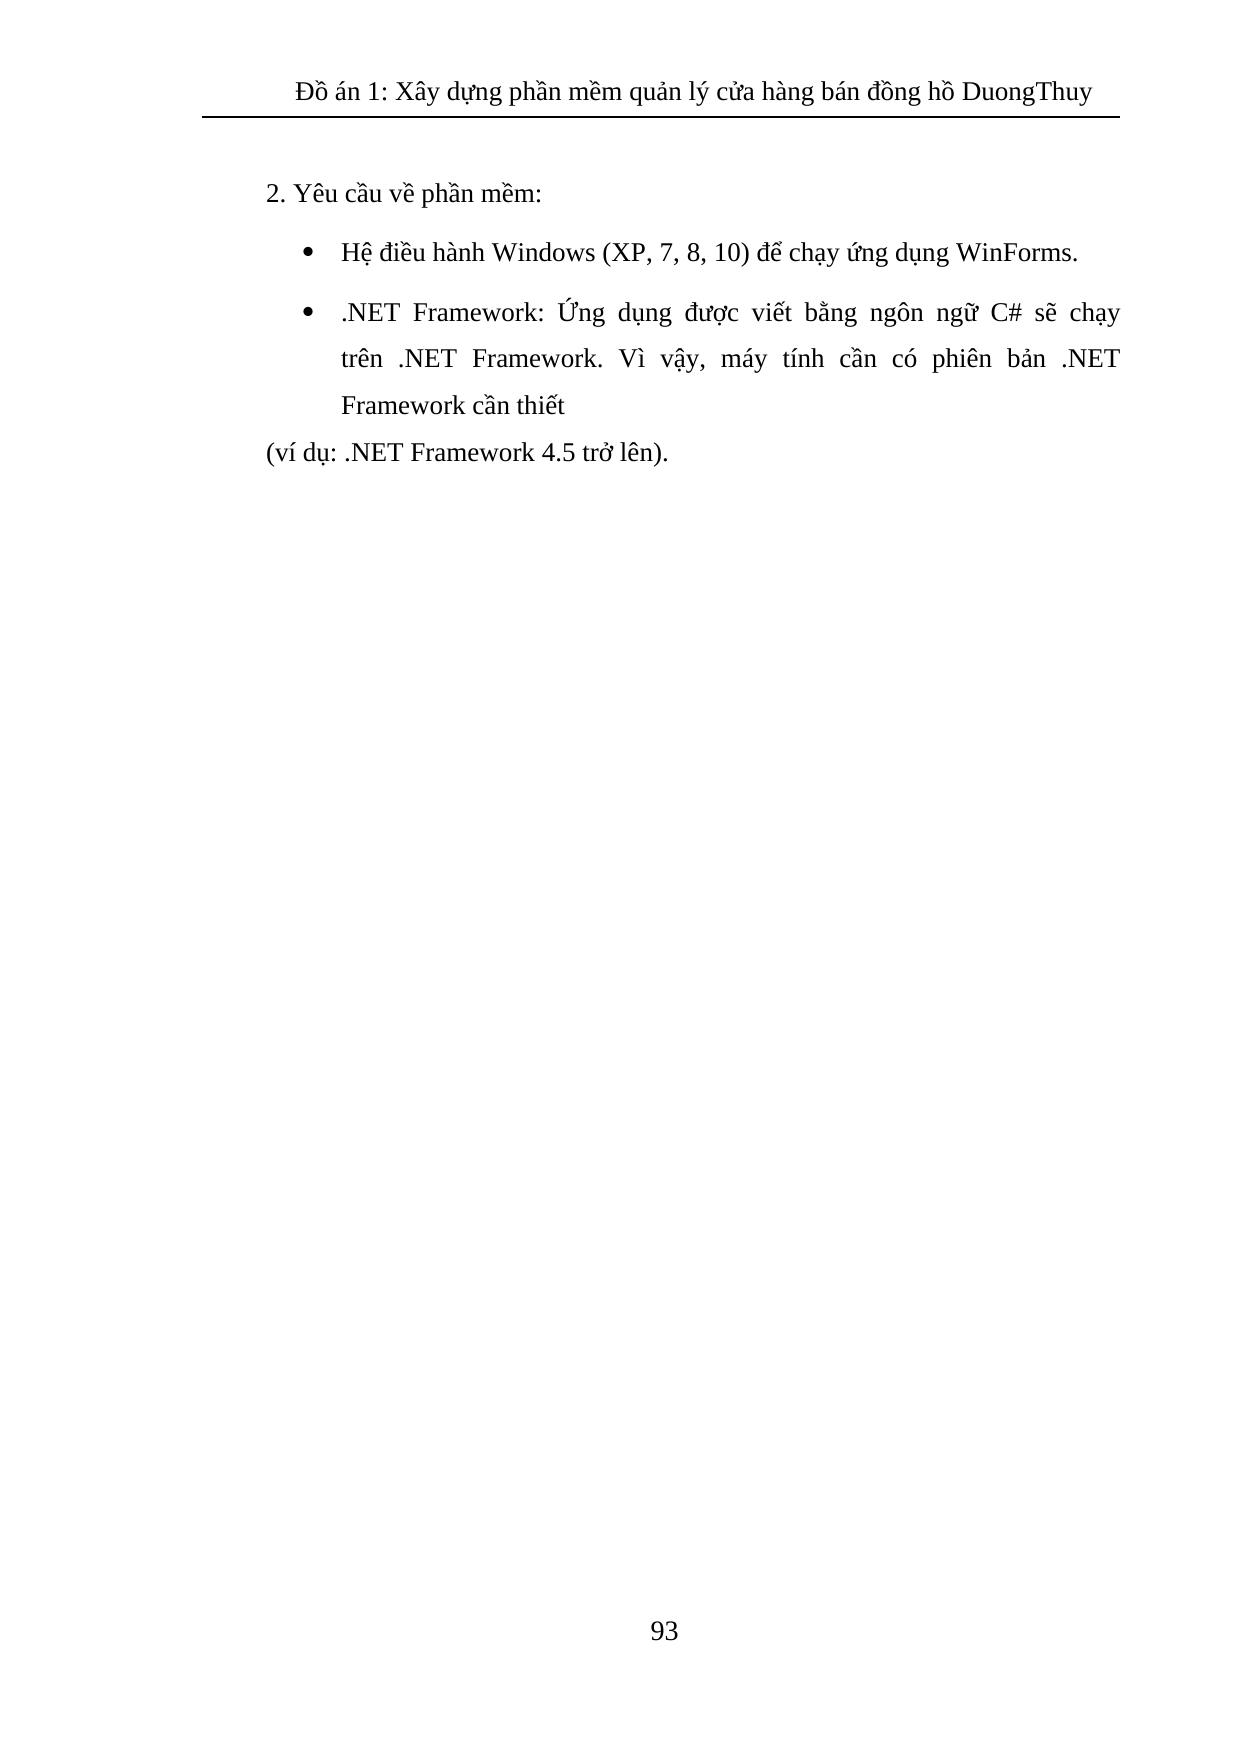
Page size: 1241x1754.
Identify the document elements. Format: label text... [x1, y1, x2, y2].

list .NET Framework: Ứng dụng được viết bằng ngôn ngữ C# sẽ chạy trên .NET Framework. Vì vậy, máy tính cần có phiên bản .NET Framework cần thiết [303, 296, 1122, 420]
list Hệ điều hành Windows (XP, 7, 8, 10) để chạy ứng dụng WinForms. [303, 236, 1122, 268]
text (ví dụ: .NET Framework 4.5 trở lên). [266, 436, 1122, 467]
text 2. Yêu cầu về phần mềm: [266, 177, 1122, 208]
